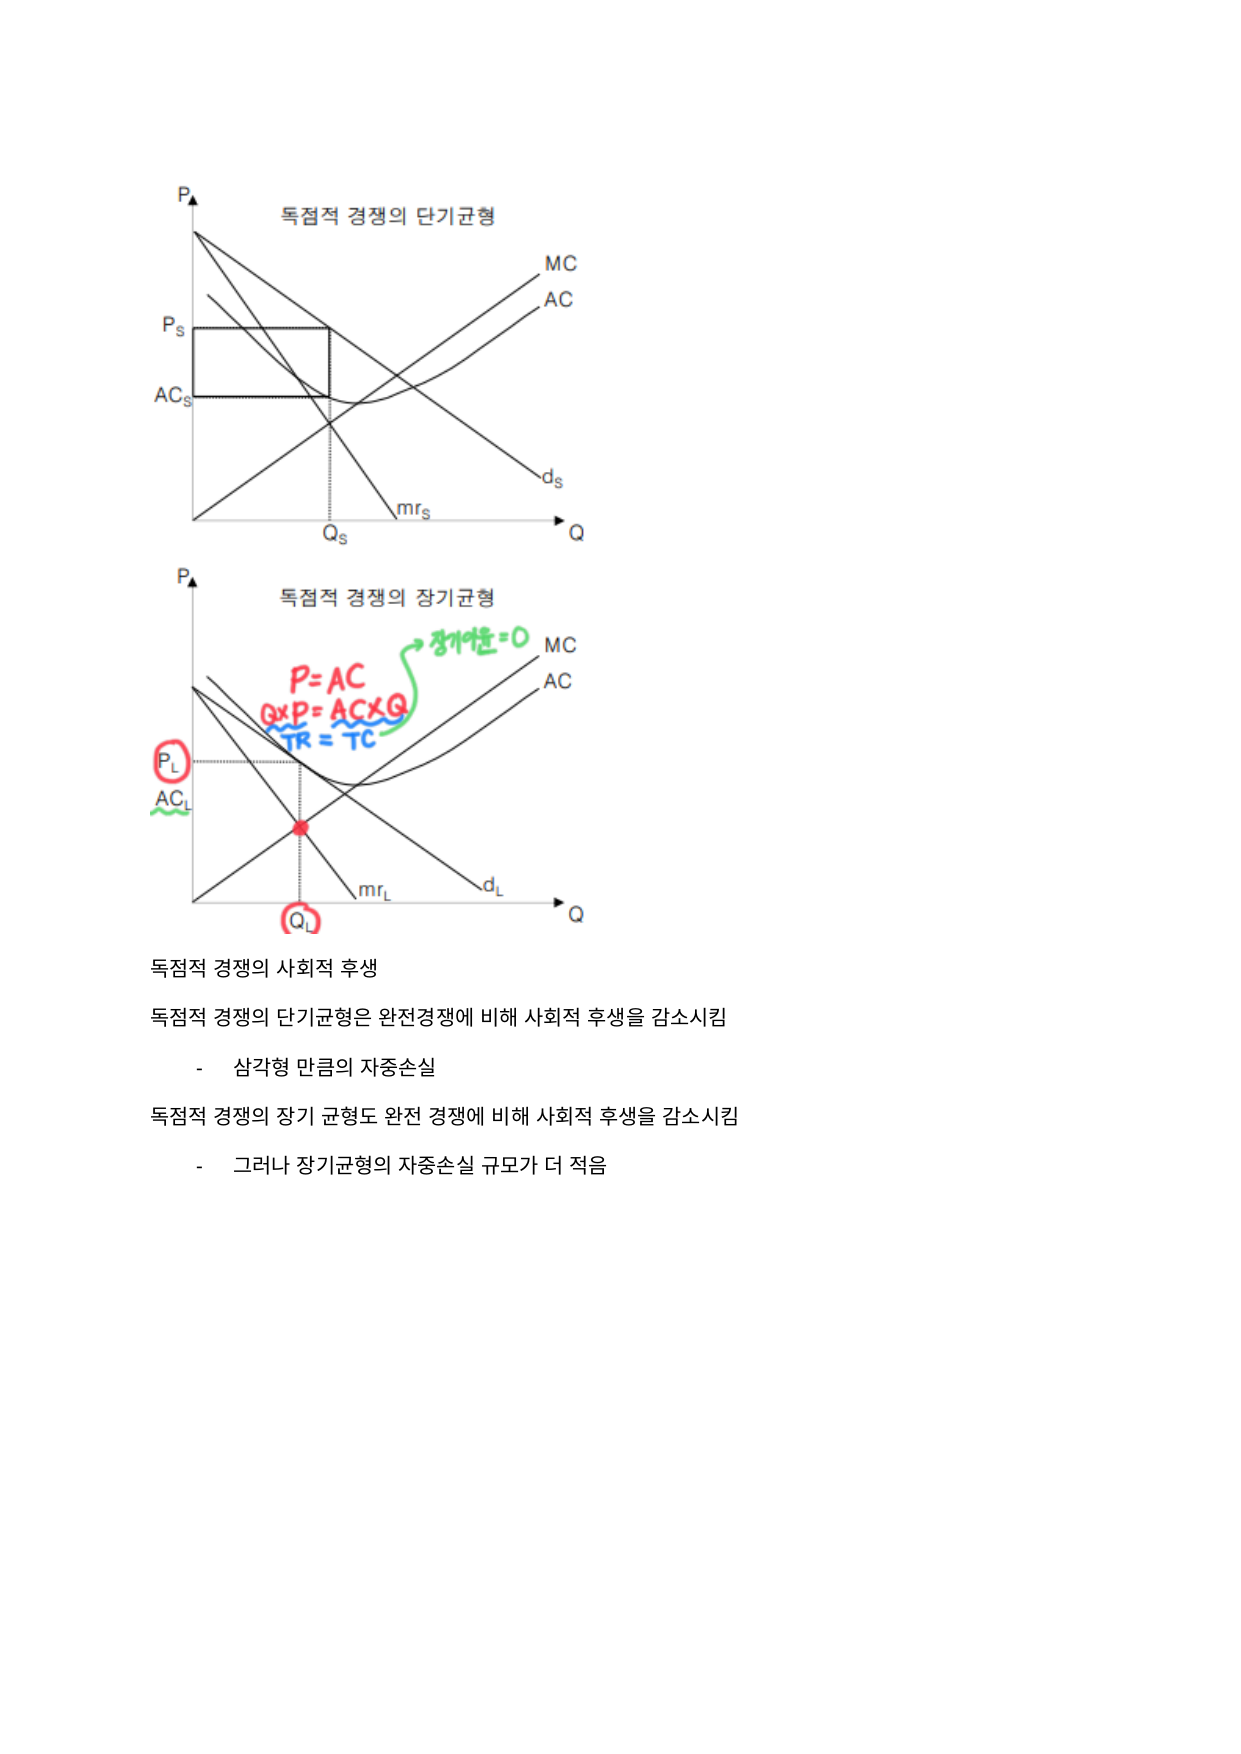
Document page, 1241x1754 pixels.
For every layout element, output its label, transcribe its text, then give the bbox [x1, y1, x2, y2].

text 독점적 경쟁의 단기균형은 완전경쟁에 비해 사회적 후생을 감소시킴 [150, 1002, 1090, 1032]
picture [150, 177, 593, 934]
text 독점적 경쟁의 사회적 후생 [150, 952, 1090, 983]
list 삼각형 만큼의 자중손실 [196, 1051, 1090, 1081]
text 독점적 경쟁의 장기 균형도 완전 경쟁에 비해 사회적 후생을 감소시킴 [150, 1100, 1090, 1131]
list 그러나 장기균형의 자중손실 규모가 더 적음 [196, 1149, 1090, 1180]
